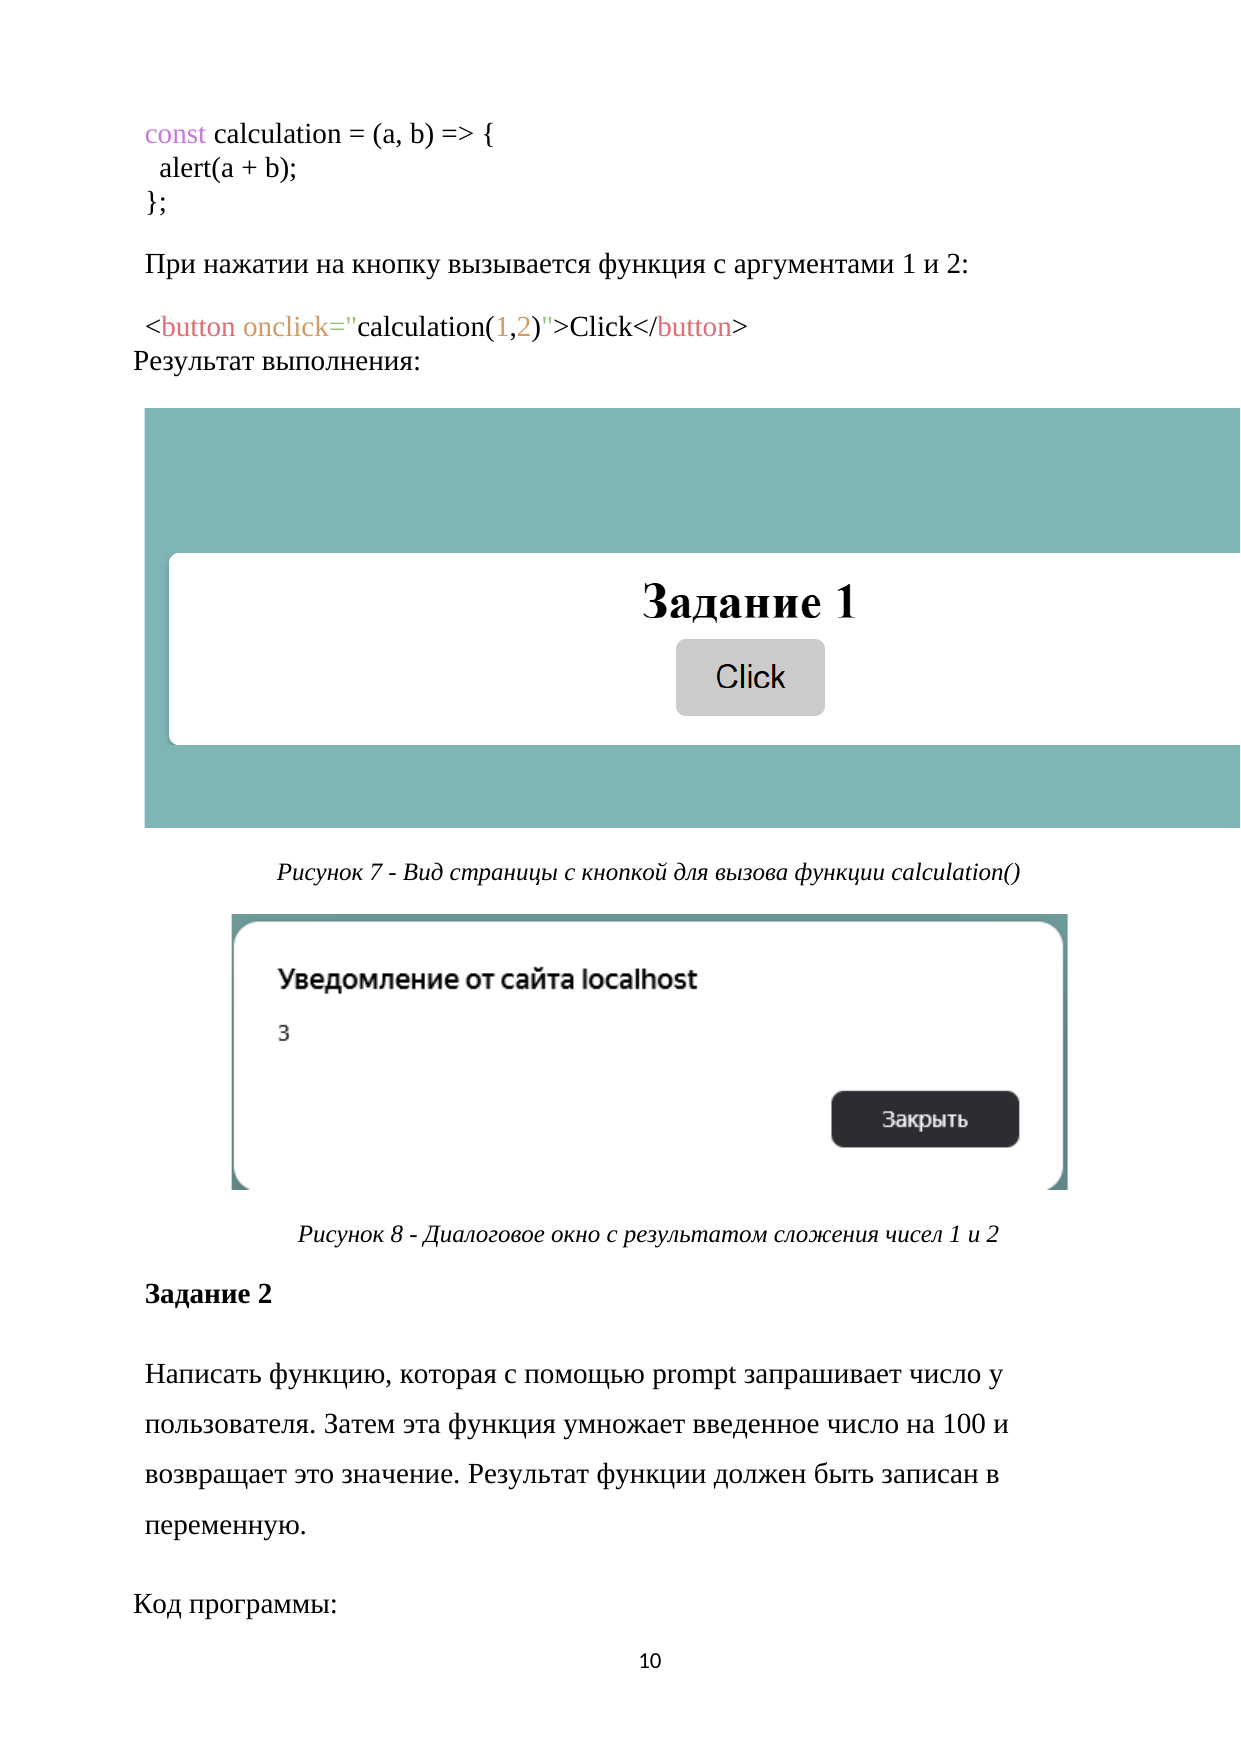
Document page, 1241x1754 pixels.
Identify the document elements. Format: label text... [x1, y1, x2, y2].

text Задание 2 [144, 1277, 1155, 1310]
text <button onclick="calculation(1,2)">Click</button> [144, 309, 1155, 343]
text const calculation = (a, b) => { alert(a + b); }; [144, 117, 1155, 217]
text При нажатии на кнопку вызывается функция с аргументами 1 и 2: [144, 246, 1155, 280]
picture [231, 914, 1068, 1190]
text Результат выполнения: [133, 343, 1166, 376]
picture [144, 408, 1241, 828]
text Код программы: [133, 1586, 1166, 1620]
text Написать функцию, которая с помощью prompt запрашивает число у пользователя. Затем эта функция умножает введенное число на 100 и возвращает это значение. Результат функции должен быть записан в переменную. [144, 1356, 1155, 1541]
text Рисунок 8 - Диалоговое окно с результатом сложения чисел 1 и 2 [144, 1219, 1155, 1247]
text Рисунок 7 - Вид страницы с кнопкой для вызова функции calculation() [144, 857, 1155, 885]
